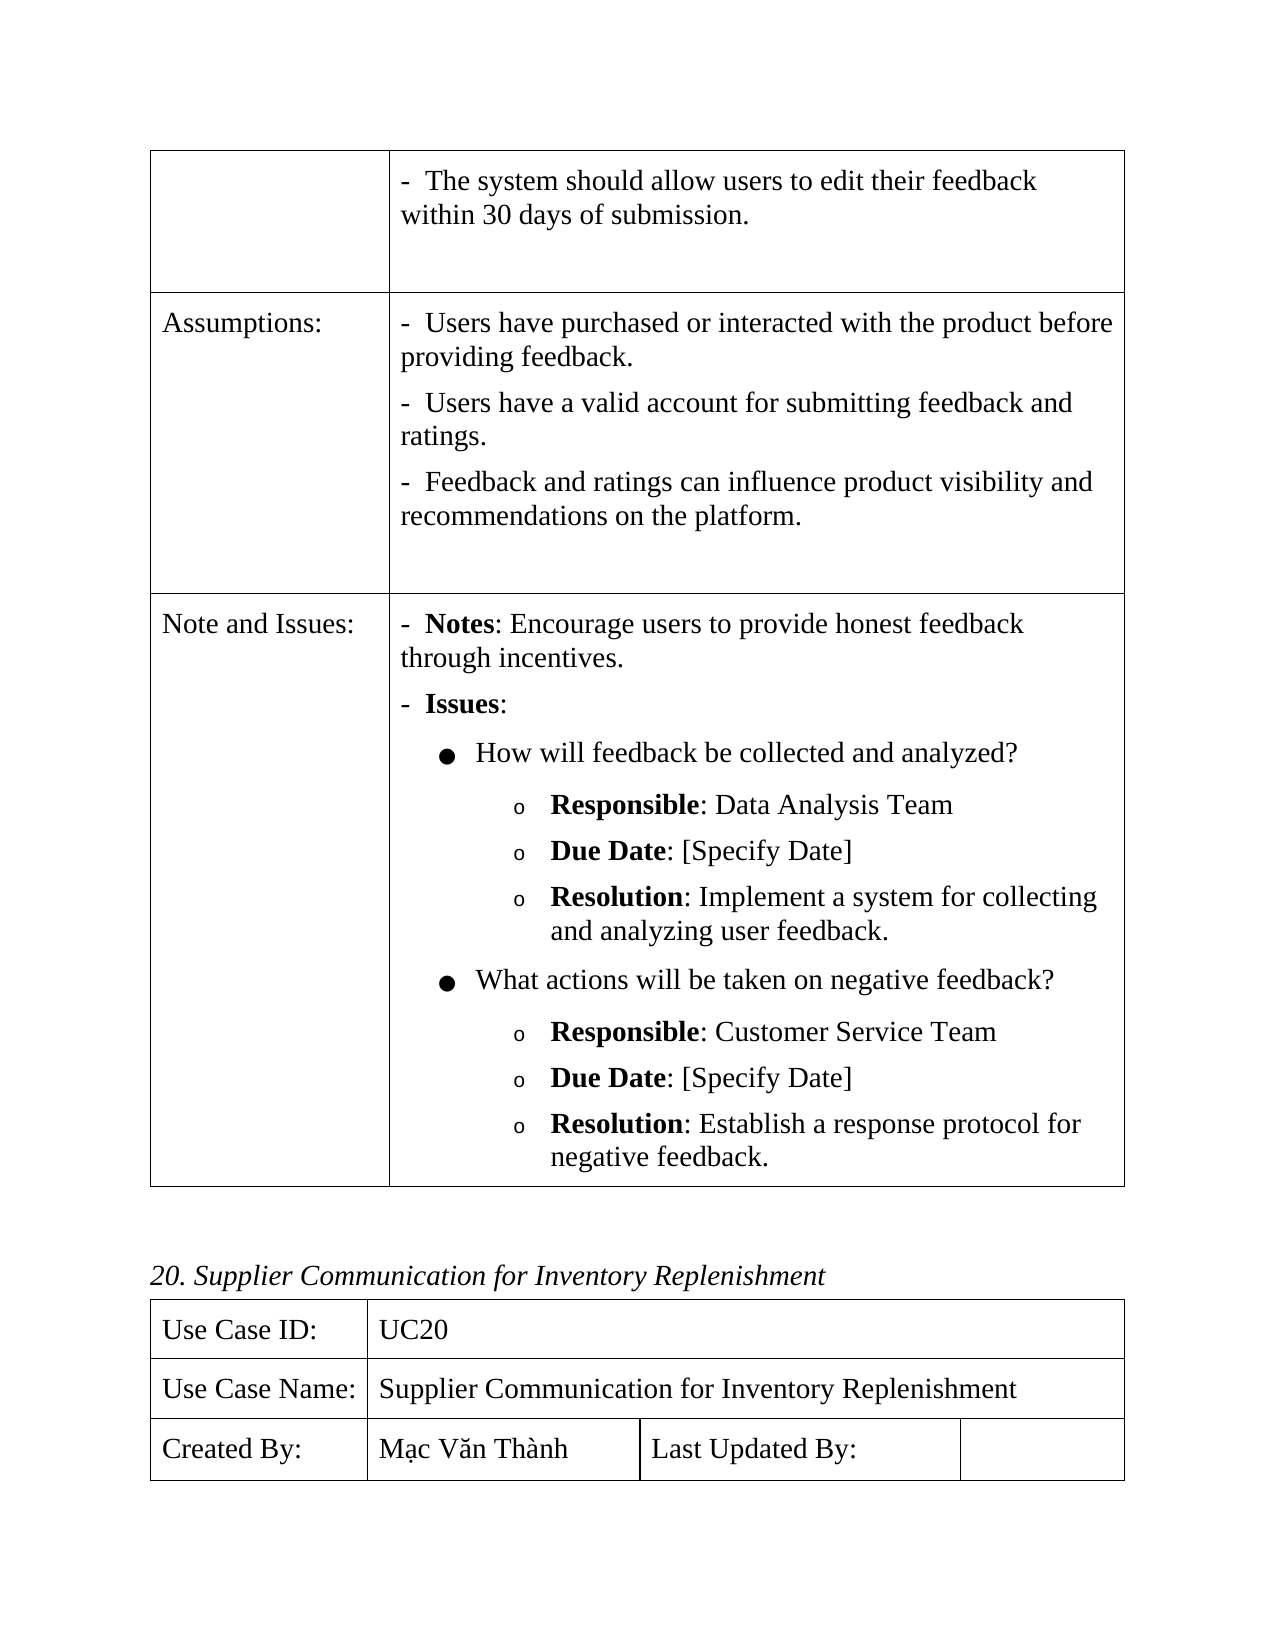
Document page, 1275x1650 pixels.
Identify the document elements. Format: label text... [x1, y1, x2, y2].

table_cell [151, 151, 389, 292]
subtitle 20. Supplier Communication for Inventory Replenishment [150, 1258, 1125, 1292]
table_cell Note and Issues: [151, 594, 389, 1186]
table_cell Mạc Văn Thành [368, 1419, 639, 1480]
table_cell Supplier Communication for Inventory Replenishment [368, 1359, 1124, 1418]
table_cell Assumptions: [151, 293, 389, 593]
table_cell Use Case Name: [151, 1359, 367, 1418]
table_header Use Case ID: [151, 1300, 367, 1358]
table_cell Last Updated By: [641, 1419, 960, 1480]
table_header UC20 [368, 1300, 1124, 1358]
table_cell - Users have purchased or interacted with the product before providing feedback. - Users have a valid account for submitting feedback and ratings. - Feedback and ratings can influence product visibility and recommendations on the platform. [390, 293, 1124, 593]
table_cell Created By: [151, 1419, 367, 1480]
table_cell [961, 1419, 1124, 1480]
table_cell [390, 151, 1124, 292]
table_cell - Notes: Encourage users to provide honest feedback through incentives. - Issues: How will feedback be collected and analyzed? Responsible: Data Analysis Team Due Date: [Specify Date] Resolution: Implement a system for collecting and analyzing user feedback. What actions will be taken on negative feedback? Responsible: Customer Service Team Due Date: [Specify Date] Resolution: Establish a response protocol for negative feedback. [390, 594, 1124, 1186]
